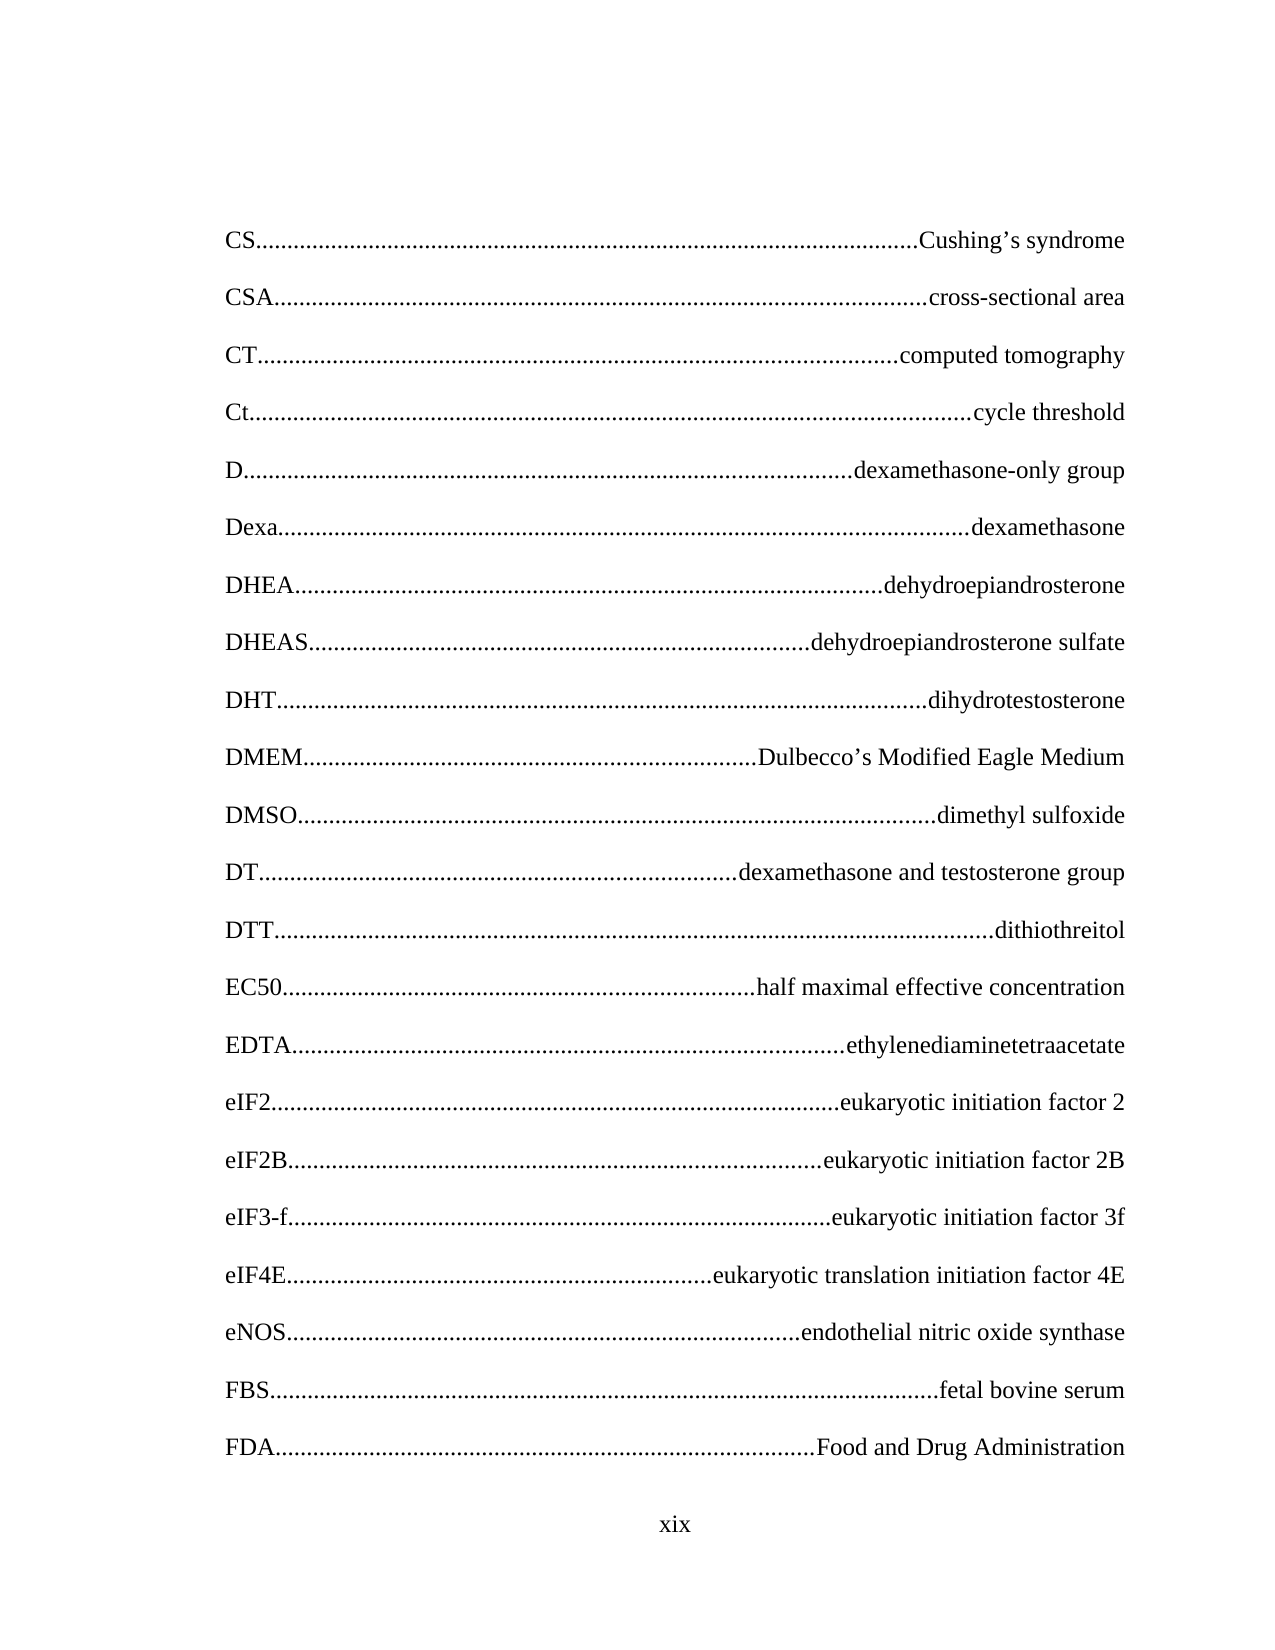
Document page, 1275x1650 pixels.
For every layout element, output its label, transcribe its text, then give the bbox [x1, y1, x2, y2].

list eIF4E eukaryotic translation initiation factor 4E [225, 1260, 1125, 1289]
list DTT dithiothreitol [225, 915, 1125, 944]
list eIF2 eukaryotic initiation factor 2 [225, 1087, 1125, 1116]
list DHEAS dehydroepiandrosterone sulfate [225, 627, 1125, 656]
list eNOS endothelial nitric oxide synthase [225, 1317, 1125, 1346]
list FDA Food and Drug Administration [225, 1432, 1125, 1461]
list Ct cycle threshold [225, 397, 1125, 426]
list DMSO dimethyl sulfoxide [225, 800, 1125, 829]
list eIF2B eukaryotic initiation factor 2B [225, 1145, 1125, 1174]
list D dexamethasone-only group [225, 455, 1125, 484]
list FBS fetal bovine serum [225, 1375, 1125, 1404]
list DHEA dehydroepiandrosterone [225, 570, 1125, 599]
list CSA cross-sectional area [225, 282, 1125, 311]
list DMEM Dulbecco’s Modified Eagle Medium [225, 742, 1125, 771]
list Dexa dexamethasone [225, 512, 1125, 541]
list EDTA ethylenediaminetetraacetate [225, 1030, 1125, 1059]
list CT computed tomography [225, 340, 1125, 369]
list DHT dihydrotestosterone [225, 685, 1125, 714]
list EC50 half maximal effective concentration [225, 972, 1125, 1001]
list eIF3-f eukaryotic initiation factor 3f [225, 1202, 1125, 1231]
list CS Cushing’s syndrome [225, 225, 1125, 254]
list DT dexamethasone and testosterone group [225, 857, 1125, 886]
